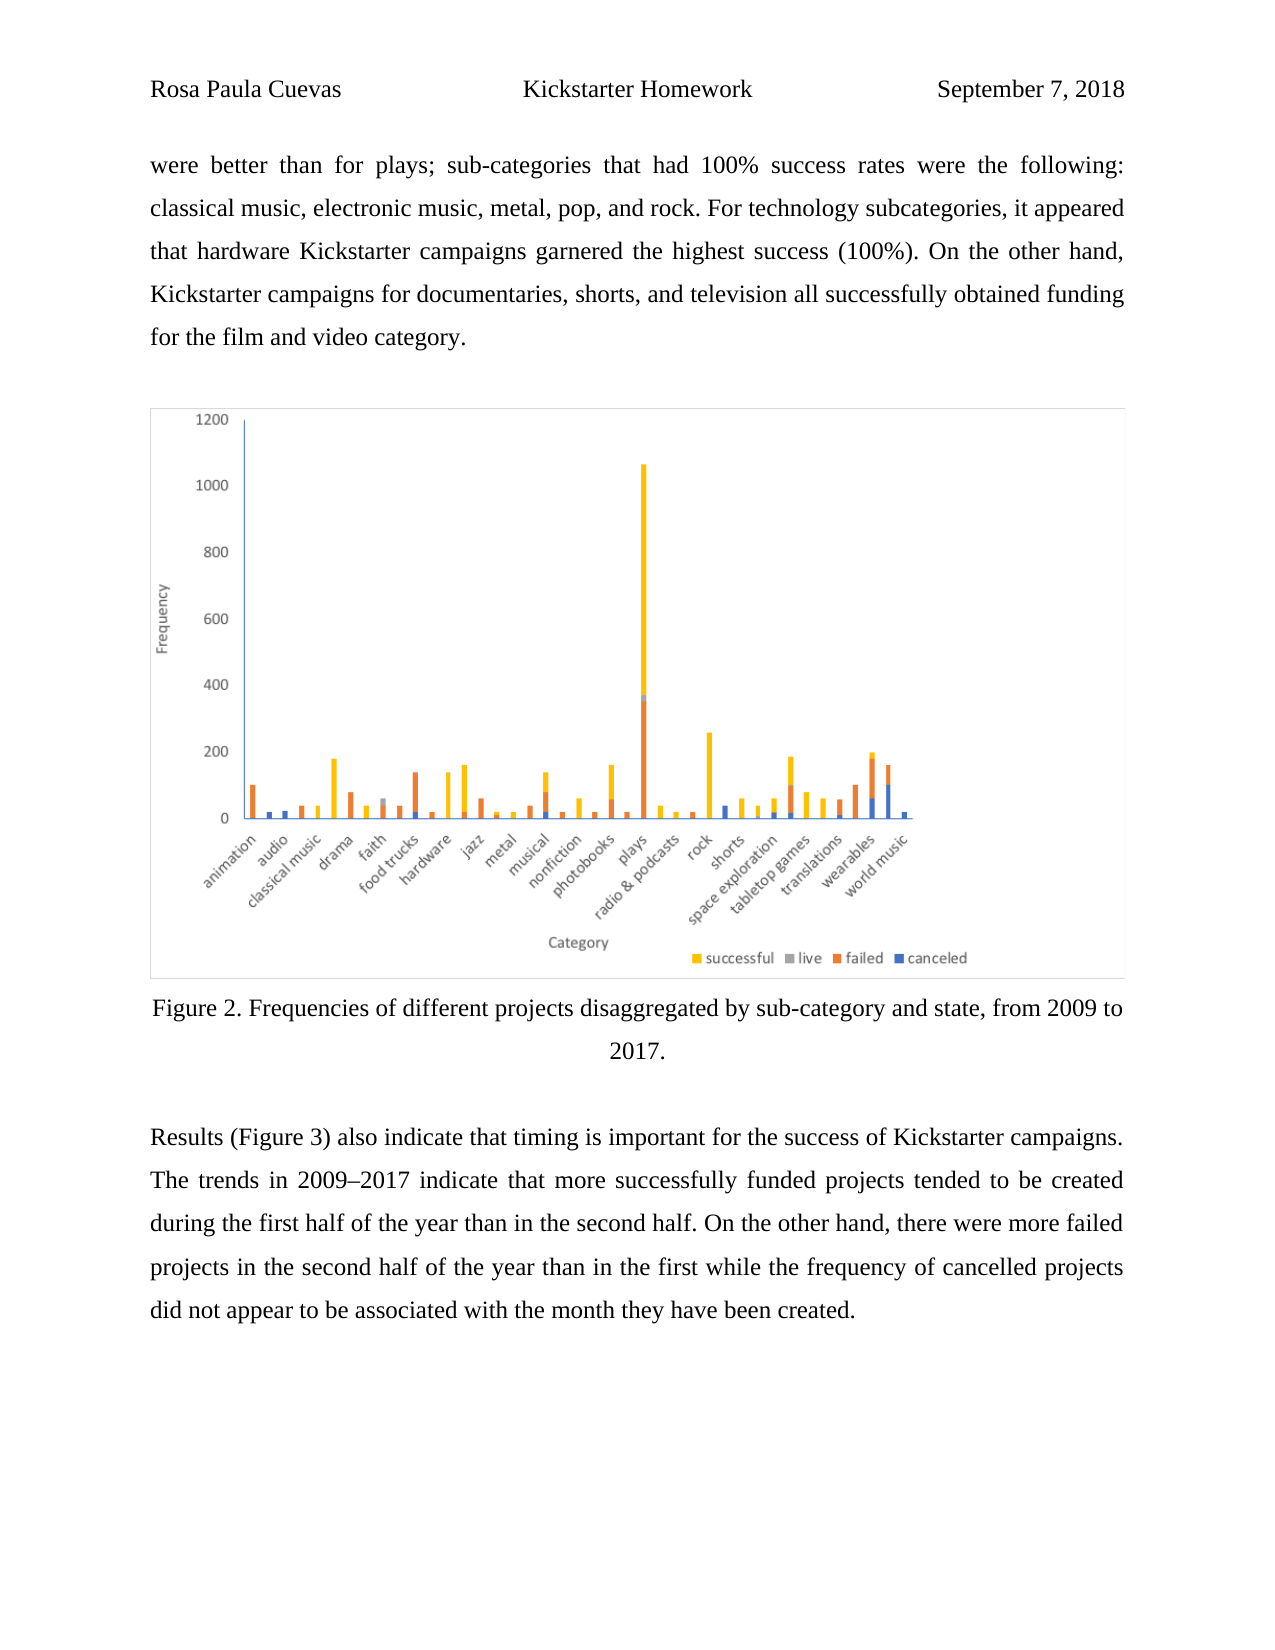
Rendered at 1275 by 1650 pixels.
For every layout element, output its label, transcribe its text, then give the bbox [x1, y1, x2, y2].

text Figure 2. Frequencies of different projects disaggregated by sub-category and state, from 2009 to 2017. [150, 993, 1125, 1065]
picture [150, 408, 1125, 979]
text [150, 150, 1125, 351]
text Results (Figure 3) also indicate that timing is important for the success of Kickstarter campaigns. The trends in 2009–2017 indicate that more successfully funded projects tended to be created during the first half of the year than in the second half. On the other hand, there were more failed projects in the second half of the year than in the first while the frequency of cancelled projects did not appear to be associated with the month they have been created. [150, 1122, 1125, 1323]
